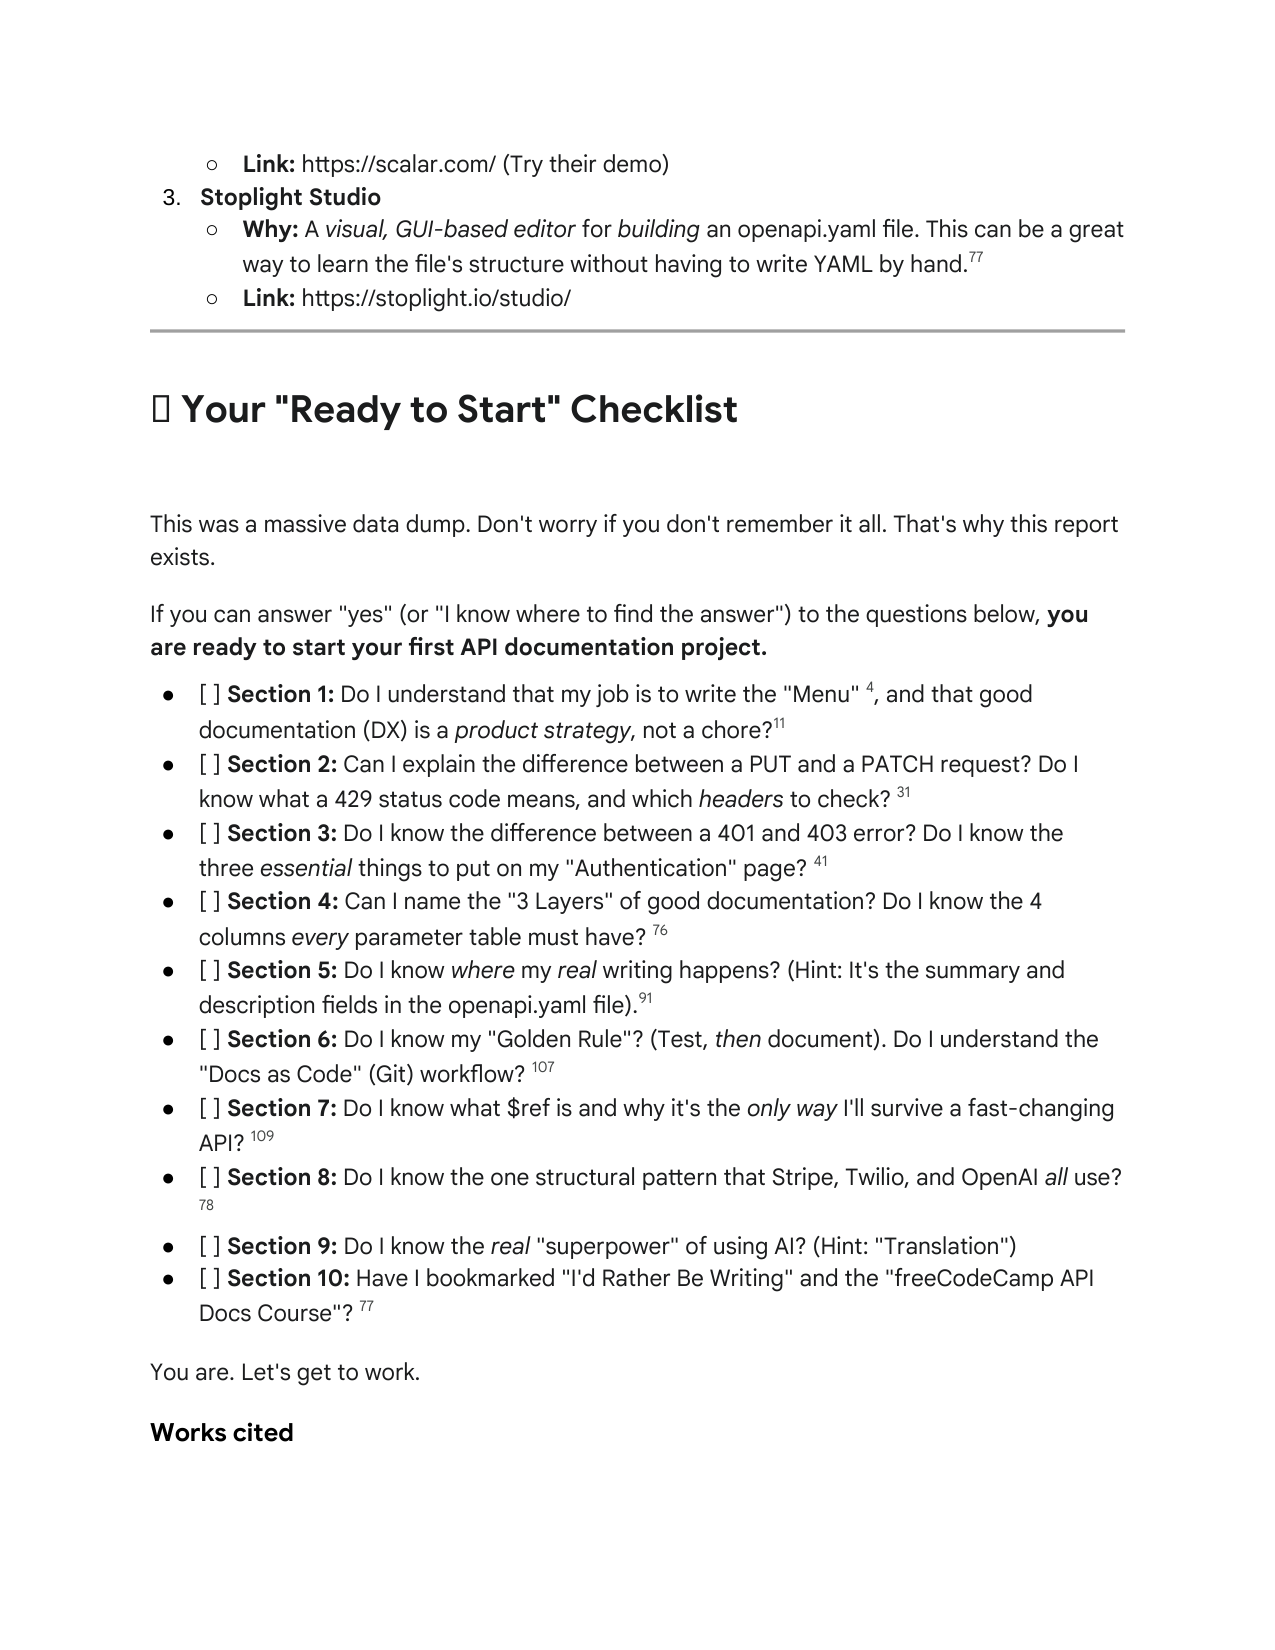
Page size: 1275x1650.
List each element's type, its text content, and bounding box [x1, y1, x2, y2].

list Link: https://stoplight.io/studio/ [205, 284, 1125, 313]
text You are. Let's get to work. [150, 1358, 1125, 1387]
list [ ] Section 4: Can I name the "3 Layers" of good documentation? Do I know the 4 columns every parameter table must have? 76 [161, 888, 1125, 952]
list [ ] Section 10: Have I bookmarked "I'd Rather Be Writing" and the "freeCodeCamp API Docs Course"? 77 [161, 1264, 1125, 1329]
subtitle 🏁 Your "Ready to Start" Checklist [150, 386, 1125, 433]
list Link: https://scalar.com/ (Try their demo) [205, 150, 1125, 179]
subtitle Works cited [150, 1418, 1125, 1449]
list Why: A visual, GUI-based editor for building an openapi.yaml file. This can be a great way to learn the file's structure without having to write YAML by hand.77 [205, 215, 1125, 280]
list [ ] Section 6: Do I know my "Golden Rule"? (Test, then document). Do I understand the "Docs as Code" (Git) workflow? 107 [161, 1025, 1125, 1090]
list [ ] Section 8: Do I know the one structural pattern that Stripe, Twilio, and OpenAI all use? 78 [161, 1163, 1125, 1227]
list [ ] Section 2: Can I explain the difference between a PUT and a PATCH request? Do I know what a 429 status code means, and which headers to check? 31 [161, 750, 1125, 814]
text This was a massive data dump. Don't worry if you don't remember it all. That's why this report exists. [150, 510, 1125, 572]
list [ ] Section 3: Do I know the difference between a 401 and 403 error? Do I know the three essential things to put on my "Authentication" page? 41 [161, 819, 1125, 883]
list [ ] Section 7: Do I know what $ref is and why it's the only way I'll survive a fast-changing API? 109 [161, 1094, 1125, 1159]
list [ ] Section 5: Do I know where my real writing happens? (Hint: It's the summary and description fields in the openapi.yaml file).91 [161, 956, 1125, 1021]
text If you can answer "yes" (or "I know where to find the answer") to the questions below, you are ready to start your first API documentation project. [150, 601, 1125, 662]
list [ ] Section 9: Do I know the real "superpower" of using AI? (Hint: "Translation") [161, 1232, 1125, 1261]
list Stoplight Studio [162, 183, 1125, 211]
list [ ] Section 1: Do I understand that my job is to write the "Menu" 4, and that good documentation (DX) is a product strategy, not a chore?11 [161, 678, 1125, 746]
